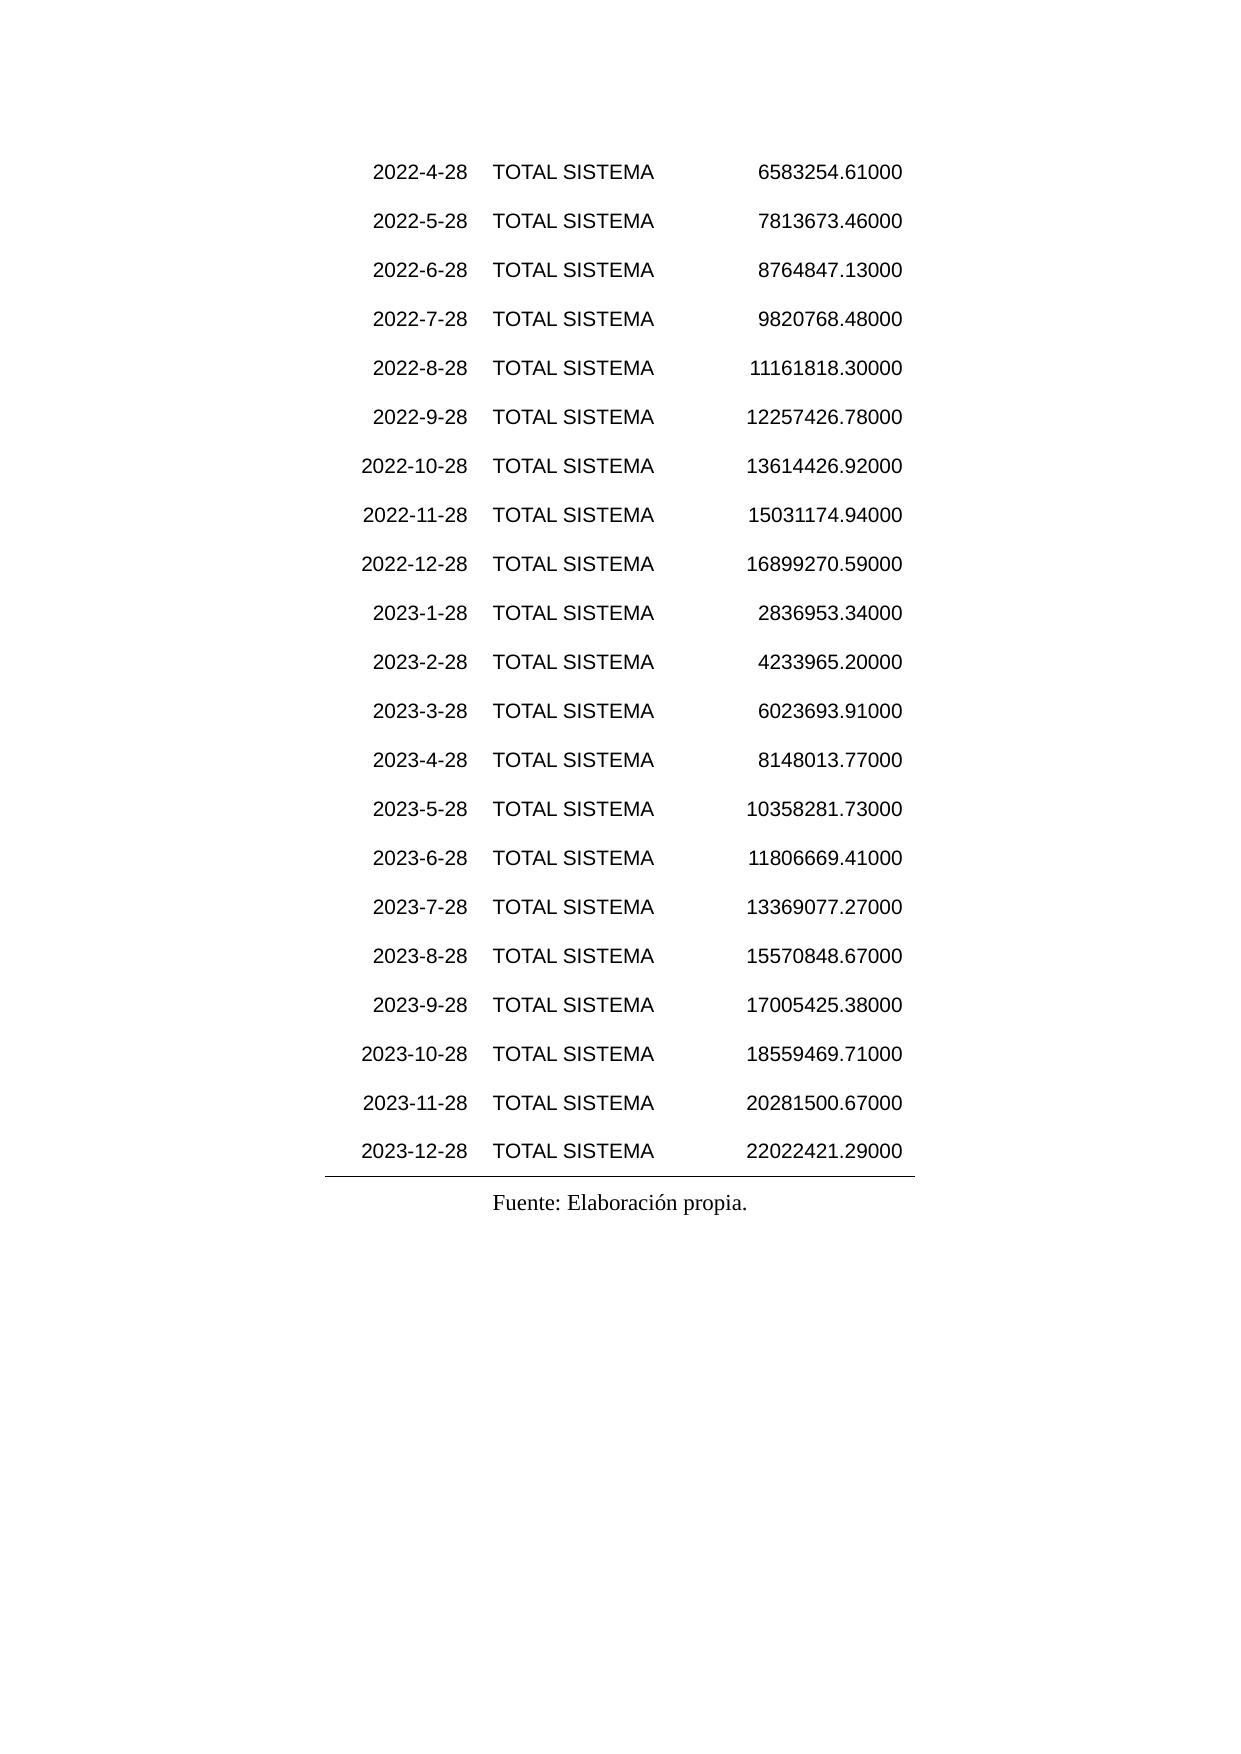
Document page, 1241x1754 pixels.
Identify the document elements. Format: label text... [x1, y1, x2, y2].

table_cell TOTAL SISTEMA [480, 490, 710, 539]
table_cell TOTAL SISTEMA [480, 246, 710, 294]
table_cell TOTAL SISTEMA [480, 686, 710, 735]
text Fuente: Elaboración propia. [177, 1189, 1063, 1215]
table_cell TOTAL SISTEMA [480, 148, 710, 197]
table_cell 2023-4-28 [325, 735, 480, 784]
table_cell 11161818.30000 [710, 344, 915, 392]
table_cell TOTAL SISTEMA [480, 833, 710, 882]
table_cell TOTAL SISTEMA [480, 295, 710, 343]
table_cell TOTAL SISTEMA [480, 344, 710, 392]
table_cell TOTAL SISTEMA [480, 637, 710, 686]
table_cell 4233965.20000 [710, 637, 915, 686]
table_cell 2022-10-28 [325, 441, 480, 490]
table_cell TOTAL SISTEMA [480, 539, 710, 588]
table_cell TOTAL SISTEMA [480, 588, 710, 637]
table_cell 2022-5-28 [325, 197, 480, 246]
table_cell 2022-4-28 [325, 148, 480, 197]
table_cell 16899270.59000 [710, 539, 915, 588]
table_cell 6023693.91000 [710, 686, 915, 735]
table_cell 2022-12-28 [325, 539, 480, 588]
table_cell 2023-3-28 [325, 686, 480, 735]
table_cell TOTAL SISTEMA [480, 393, 710, 441]
table_cell 2022-7-28 [325, 295, 480, 343]
table_cell 2023-9-28 [325, 980, 480, 1029]
table_cell TOTAL SISTEMA [480, 784, 710, 833]
table_cell 2023-5-28 [325, 784, 480, 833]
table_cell 2023-1-28 [325, 588, 480, 637]
table_cell 6583254.61000 [710, 148, 915, 197]
table_cell 10358281.73000 [710, 784, 915, 833]
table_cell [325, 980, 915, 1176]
table_cell 12257426.78000 [710, 393, 915, 441]
table_cell 2022-11-28 [325, 490, 480, 539]
table_cell 2836953.34000 [710, 588, 915, 637]
table_cell 13369077.27000 [710, 882, 915, 931]
table_cell TOTAL SISTEMA [480, 197, 710, 246]
table_cell 2022-9-28 [325, 393, 480, 441]
table_cell 11806669.41000 [710, 833, 915, 882]
table_cell 15031174.94000 [710, 490, 915, 539]
table_cell 2023-8-28 [325, 931, 480, 980]
table_cell 2023-6-28 [325, 833, 480, 882]
table_cell 13614426.92000 [710, 441, 915, 490]
table_cell TOTAL SISTEMA [480, 735, 710, 784]
table_cell TOTAL SISTEMA [480, 882, 710, 931]
table_cell TOTAL SISTEMA [480, 441, 710, 490]
table_cell 7813673.46000 [710, 197, 915, 246]
table_cell 9820768.48000 [710, 295, 915, 343]
table_cell 8148013.77000 [710, 735, 915, 784]
table_cell 2022-6-28 [325, 246, 480, 294]
table_cell 2023-2-28 [325, 637, 480, 686]
table_cell TOTAL SISTEMA [480, 931, 710, 980]
table_cell 15570848.67000 [710, 931, 915, 980]
table_cell 2022-8-28 [325, 344, 480, 392]
table_cell 8764847.13000 [710, 246, 915, 294]
table_cell TOTAL SISTEMA [480, 980, 710, 1029]
table_cell 2023-7-28 [325, 882, 480, 931]
